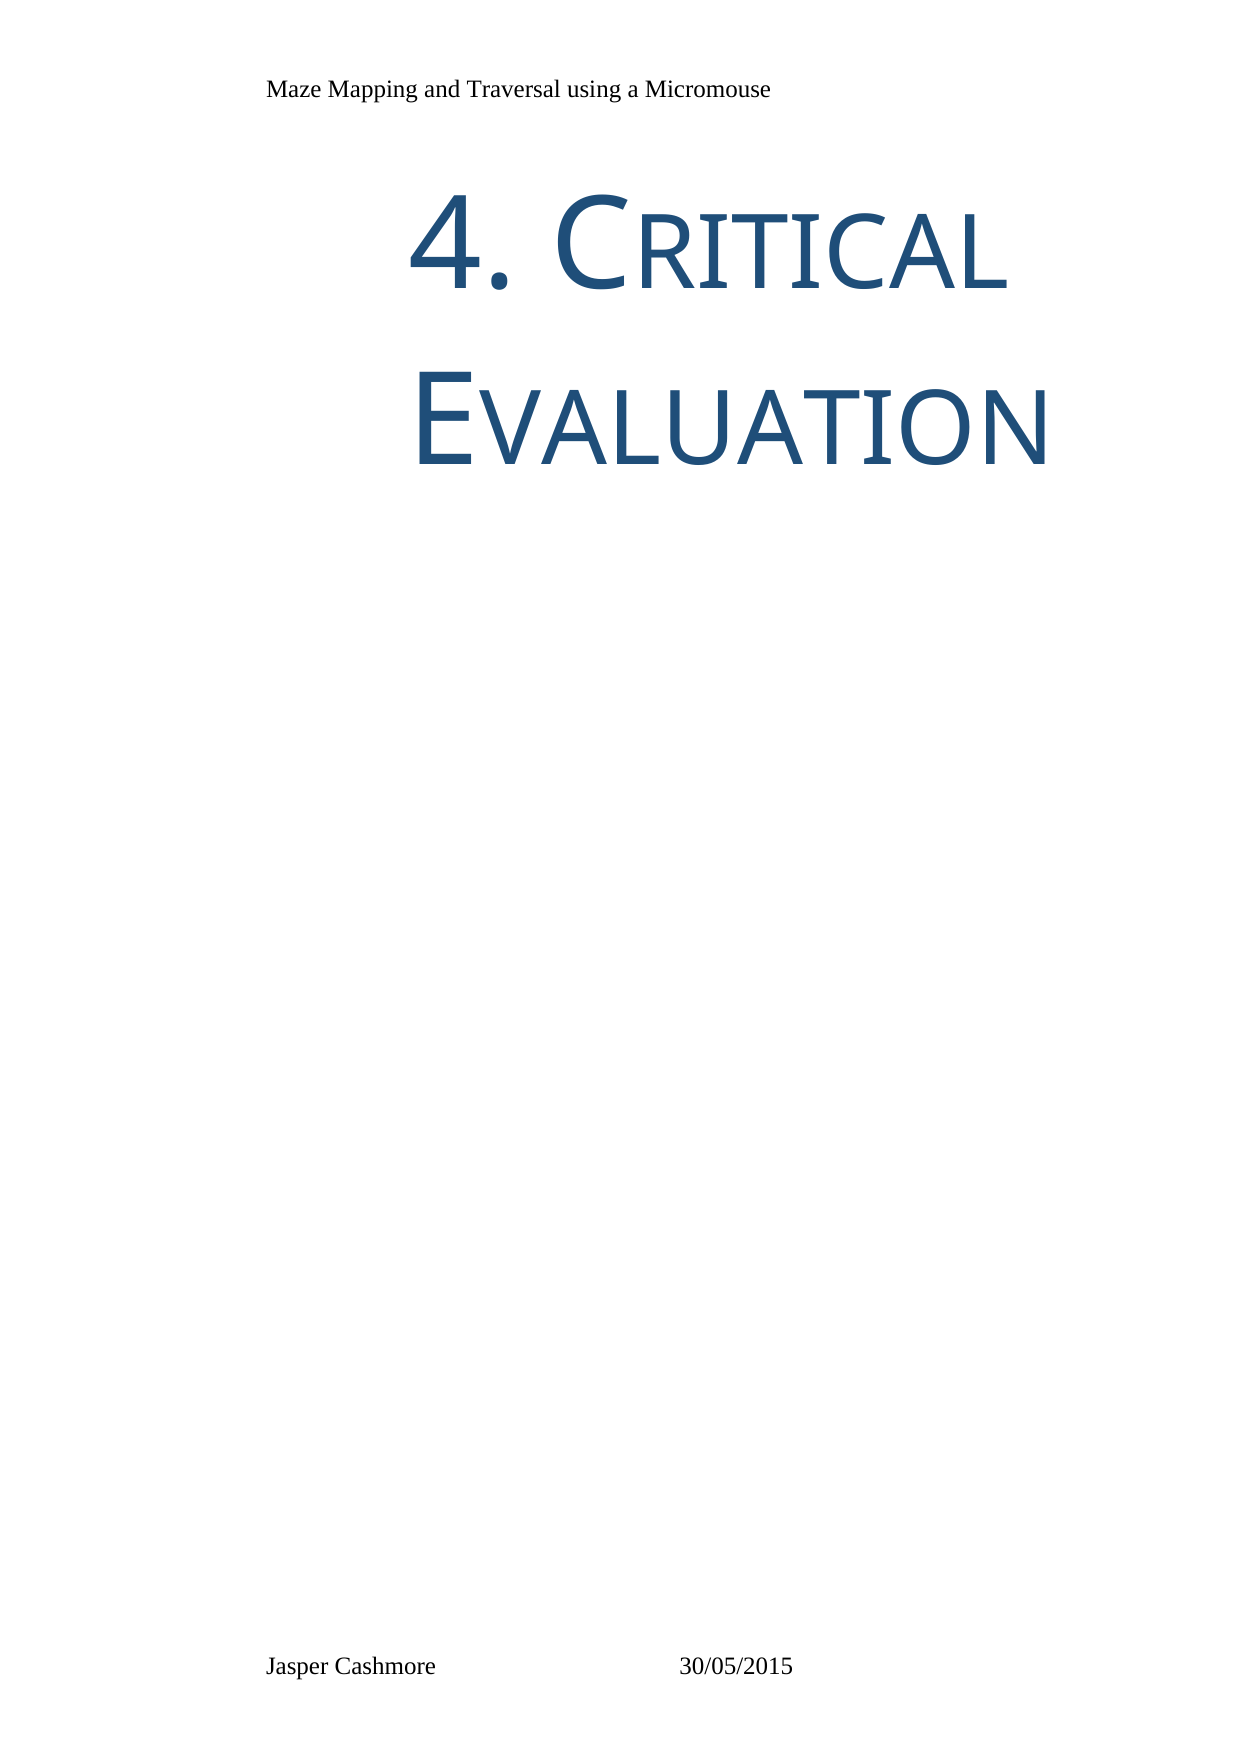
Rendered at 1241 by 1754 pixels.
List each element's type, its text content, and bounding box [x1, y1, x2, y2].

subtitle Critical Evaluation [266, 150, 1152, 502]
